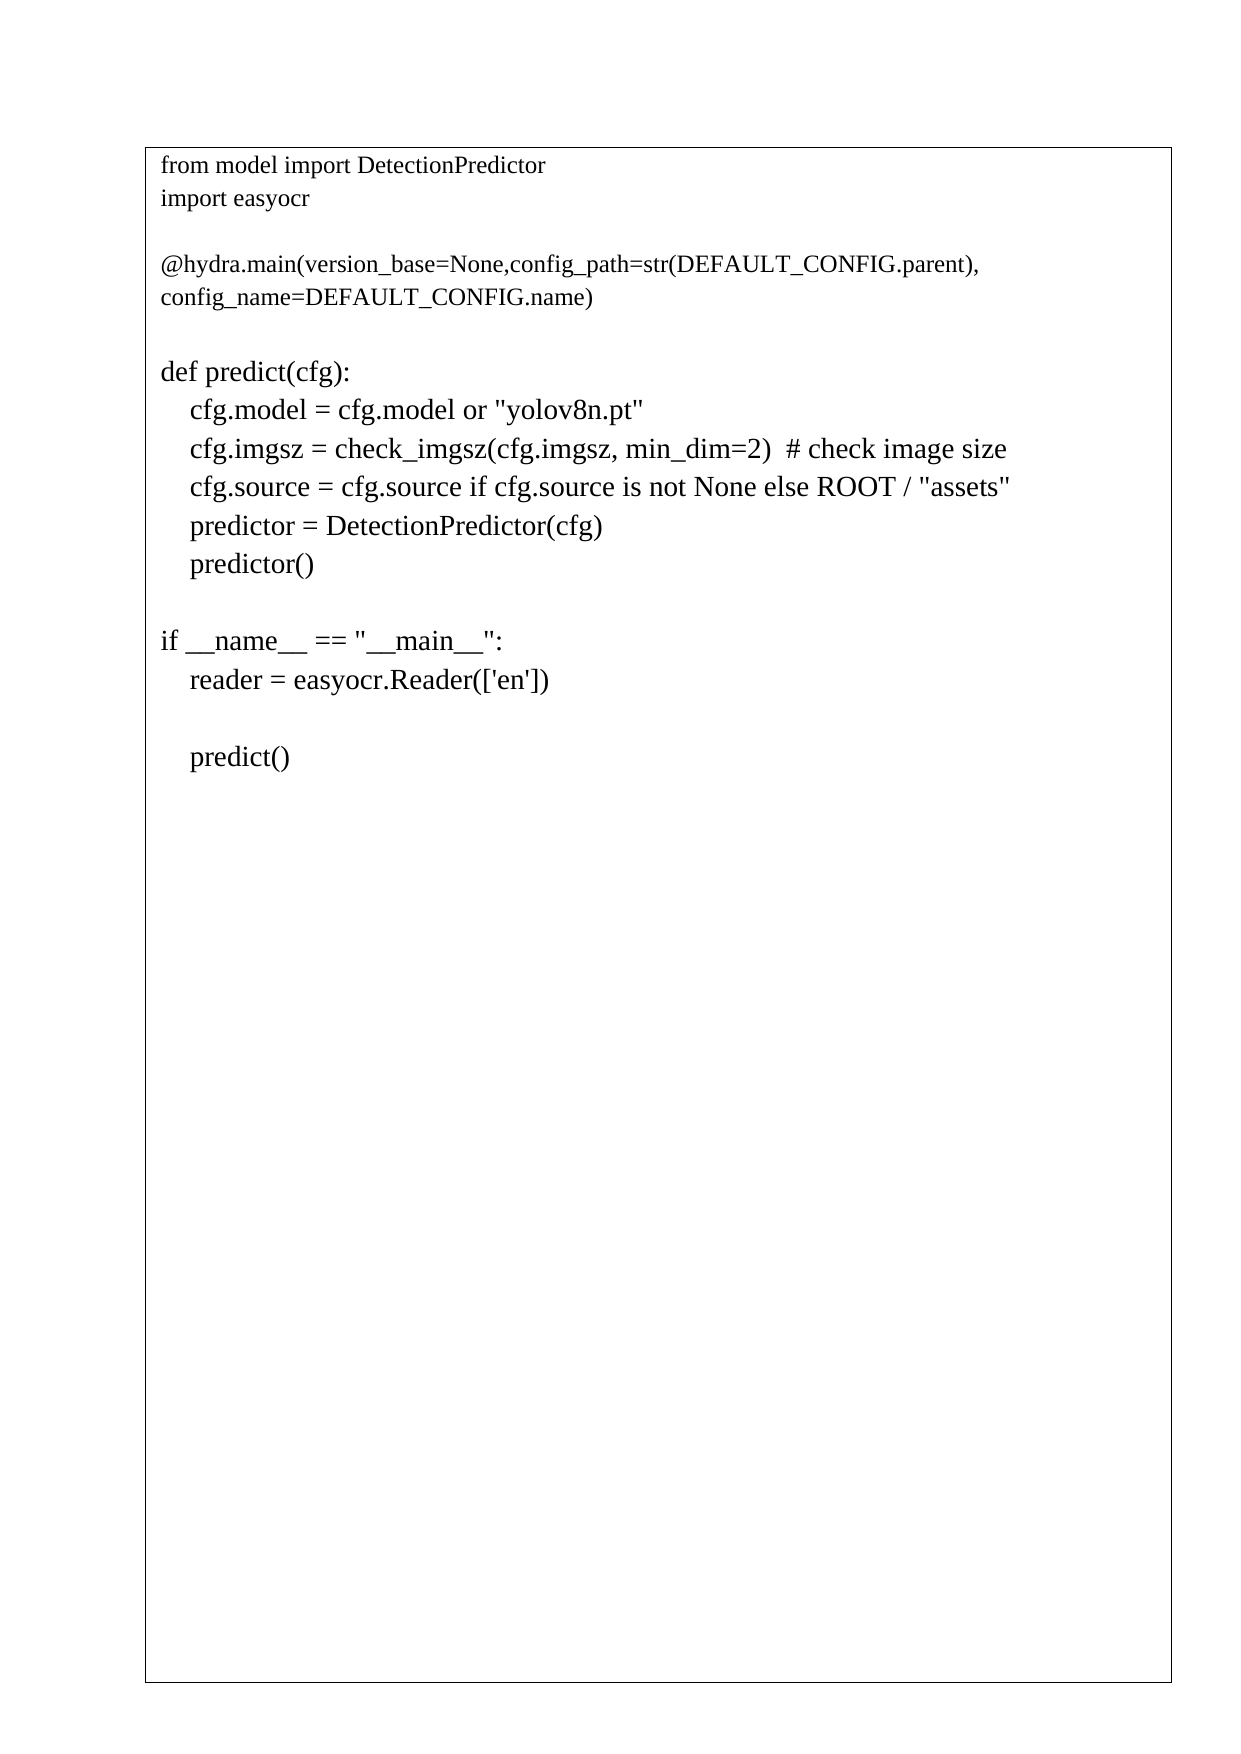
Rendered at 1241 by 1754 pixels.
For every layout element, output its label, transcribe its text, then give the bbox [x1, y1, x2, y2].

subtitle if __name__ == "__main__": [160, 623, 1167, 657]
subtitle from model import DetectionPredictor [160, 150, 1167, 179]
subtitle predict() [160, 739, 1167, 773]
subtitle @hydra.main(version_base=None,config_path=str(DEFAULT_CONFIG.parent), config_name=DEFAULT_CONFIG.name) [160, 249, 1167, 311]
subtitle def predict(cfg): [160, 354, 1167, 387]
subtitle predictor() [160, 546, 1167, 580]
subtitle cfg.source = cfg.source if cfg.source is not None else ROOT / "assets" [160, 469, 1167, 503]
subtitle import easyocr [160, 183, 1167, 212]
subtitle reader = easyocr.Reader(['en']) [160, 662, 1167, 696]
subtitle cfg.model = cfg.model or "yolov8n.pt" [160, 392, 1167, 426]
subtitle cfg.imgsz = check_imgsz(cfg.imgsz, min_dim=2) # check image size [160, 431, 1167, 464]
subtitle predictor = DetectionPredictor(cfg) [160, 508, 1167, 541]
